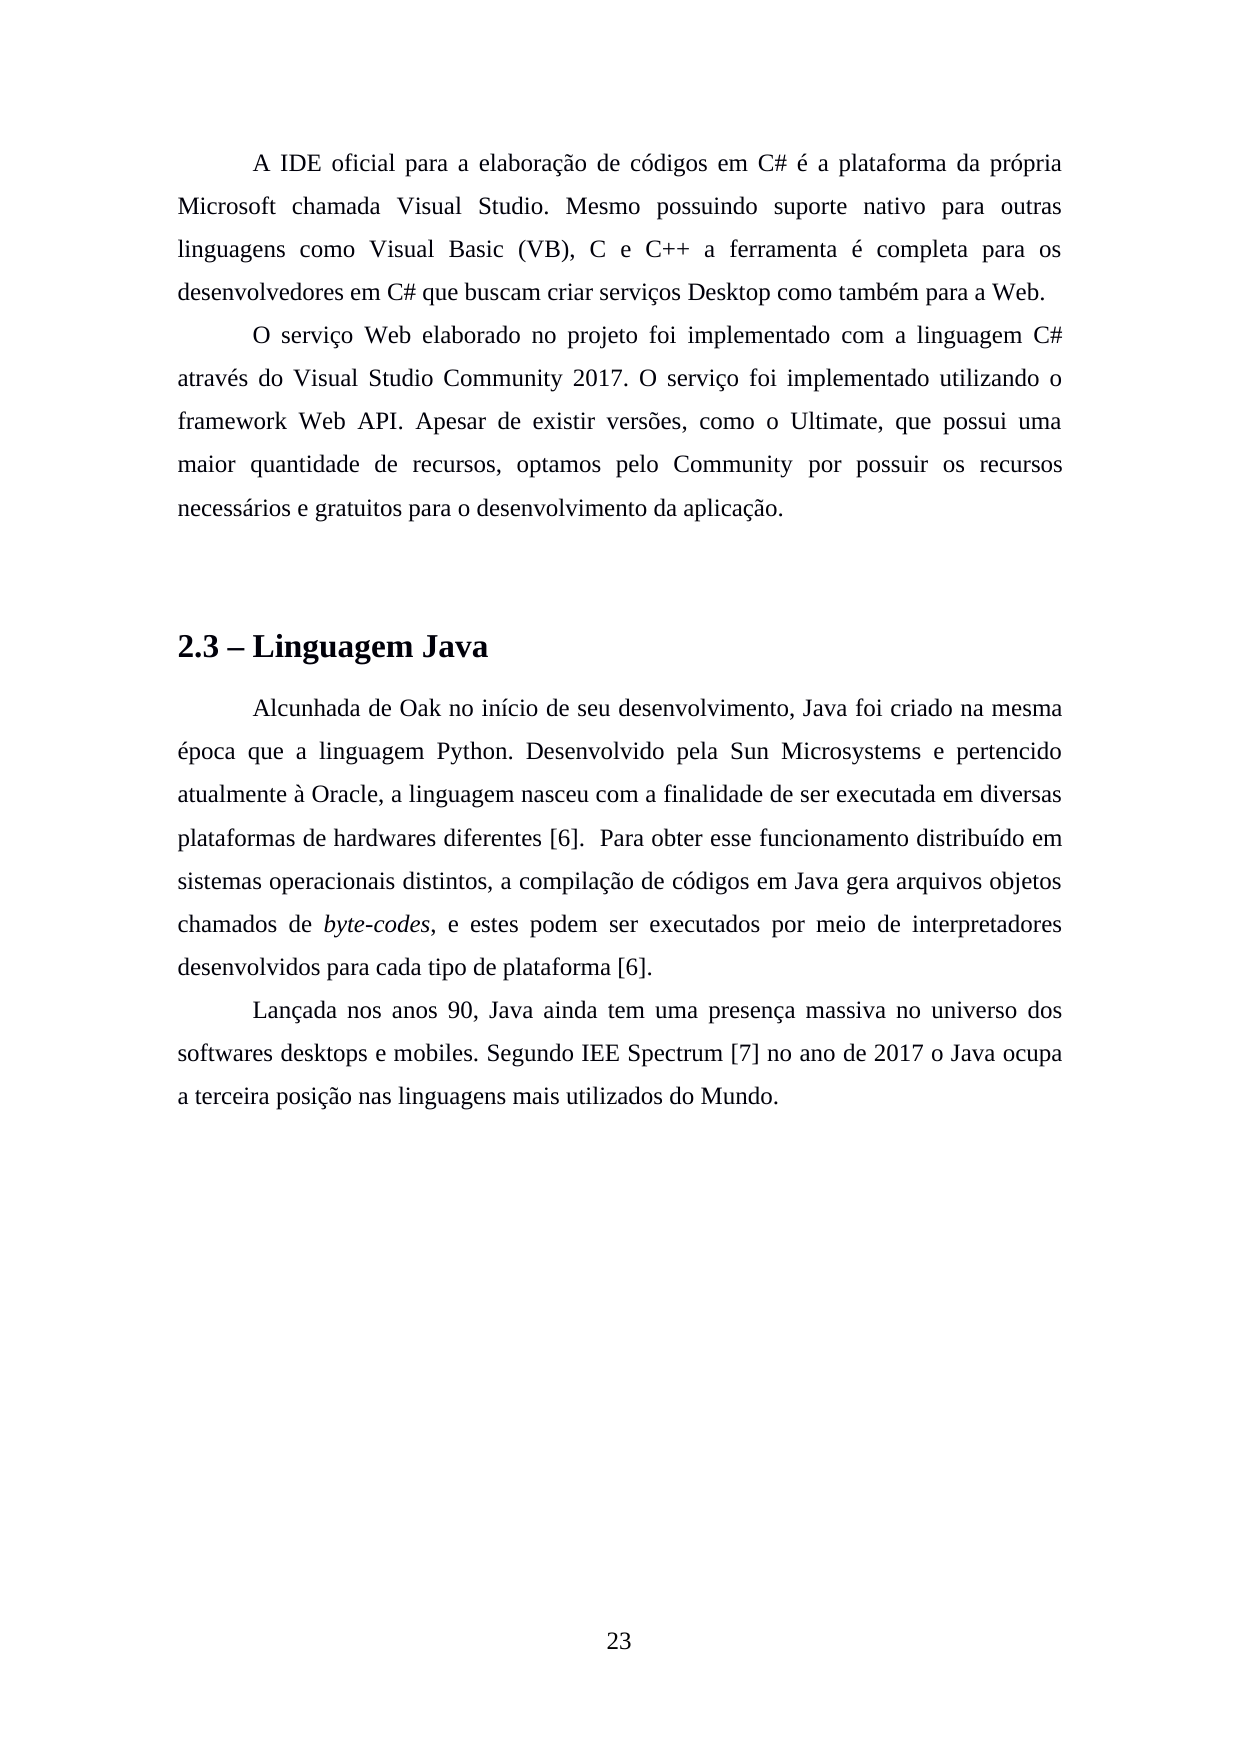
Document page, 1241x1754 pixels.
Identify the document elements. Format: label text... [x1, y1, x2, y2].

text O serviço Web elaborado no projeto foi implementado com a linguagem C# através do Visual Studio Community 2017. O serviço foi implementado utilizando o framework Web API. Apesar de existir versões, como o Ultimate, que possui uma maior quantidade de recursos, optamos pelo Community por possuir os recursos necessários e gratuitos para o desenvolvimento da aplicação. [177, 320, 1063, 521]
text Lançada nos anos 90, Java ainda tem uma presença massiva no universo dos softwares desktops e mobiles. Segundo IEE Spectrum [7] no ano de 2017 o Java ocupa a terceira posição nas linguagens mais utilizados do Mundo. [177, 995, 1063, 1110]
text A IDE oficial para a elaboração de códigos em C# é a plataforma da própria Microsoft chamada Visual Studio. Mesmo possuindo suporte nativo para outras linguagens como Visual Basic (VB), C e C++ a ferramenta é completa para os desenvolvedores em C# que buscam criar serviços Desktop como também para a Web. [177, 148, 1063, 306]
text Alcunhada de Oak no início de seu desenvolvimento, Java foi criado na mesma época que a linguagem Python. Desenvolvido pela Sun Microsystems e pertencido atualmente à Oracle, a linguagem nasceu com a finalidade de ser executada em diversas plataformas de hardwares diferentes [6]. Para obter esse funcionamento distribuído em sistemas operacionais distintos, a compilação de códigos em Java gera arquivos objetos chamados de byte-codes, e estes podem ser executados por meio de interpretadores desenvolvidos para cada tipo de plataforma [6]. [177, 693, 1063, 981]
text 2.3 – Linguagem Java [177, 626, 1063, 664]
